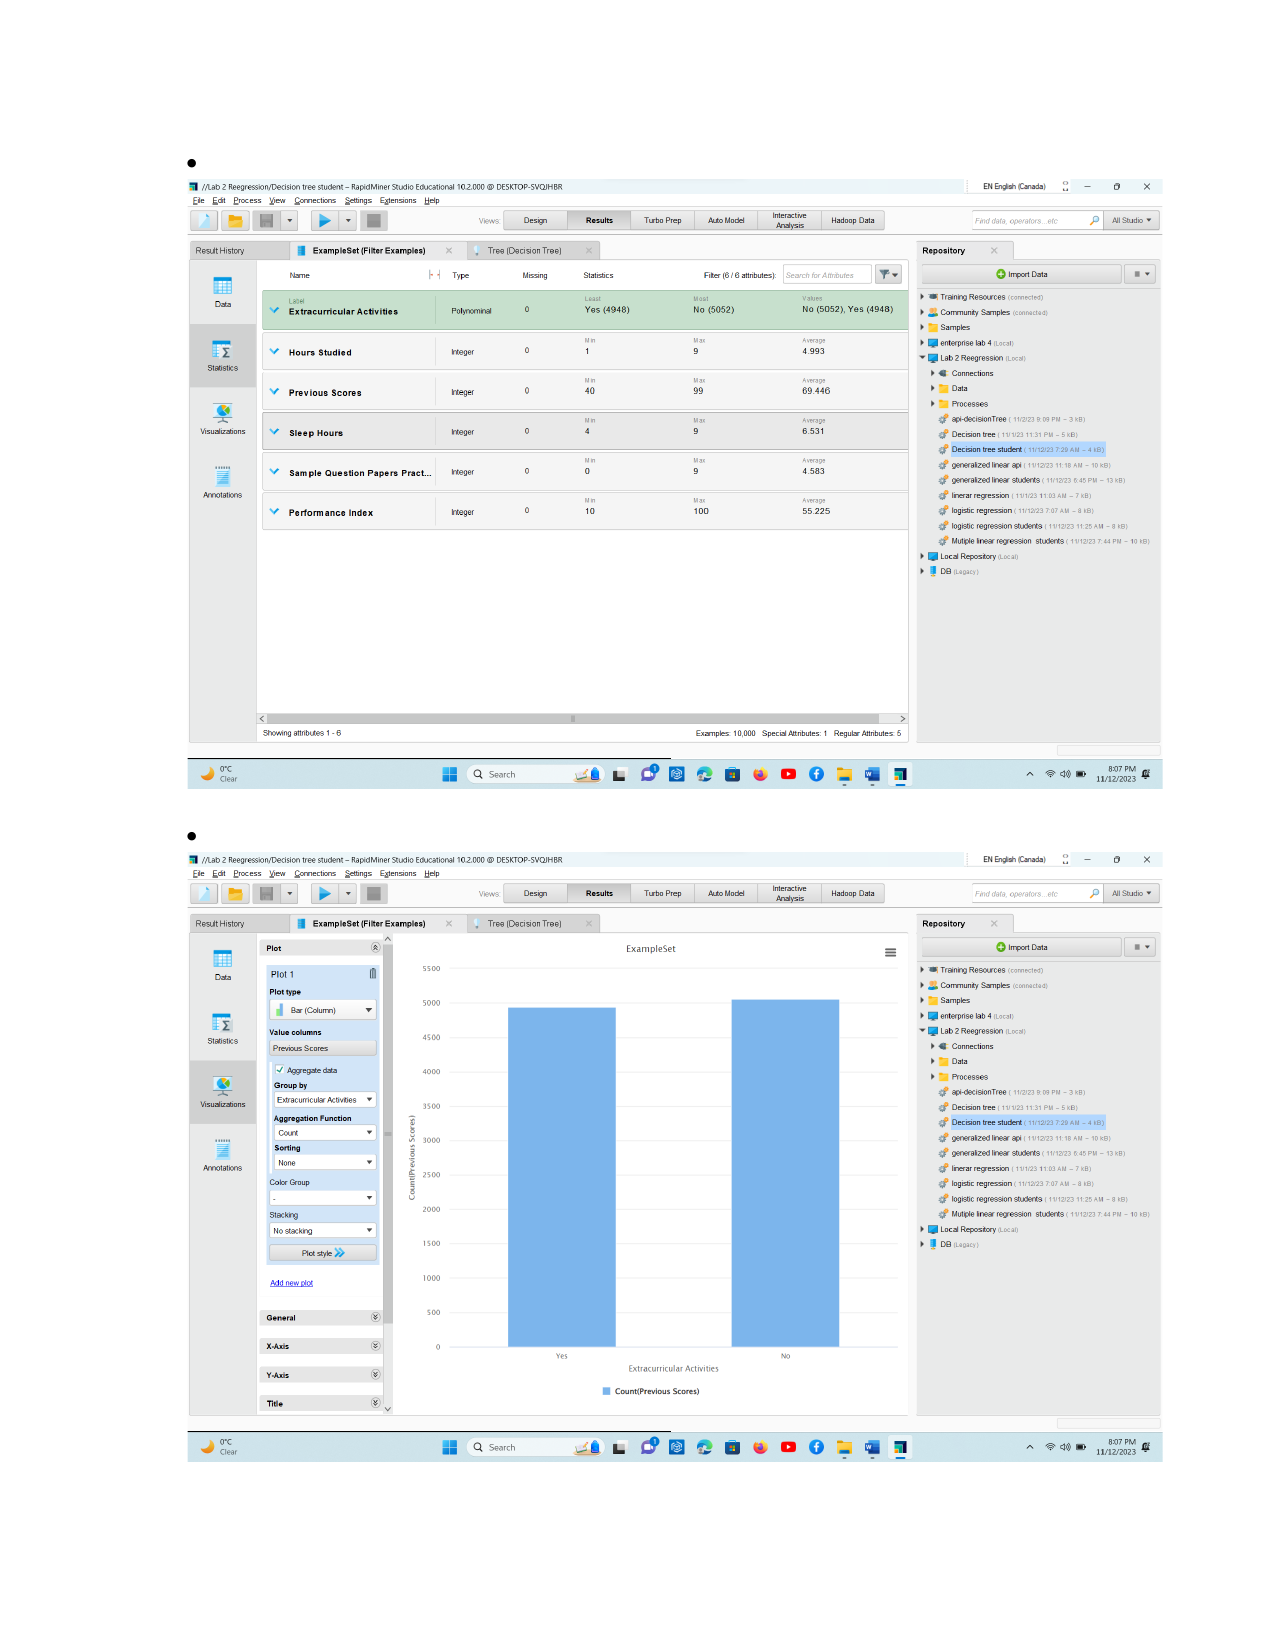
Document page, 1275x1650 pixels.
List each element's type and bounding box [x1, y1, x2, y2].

picture [187, 179, 1163, 789]
picture [187, 852, 1163, 1462]
